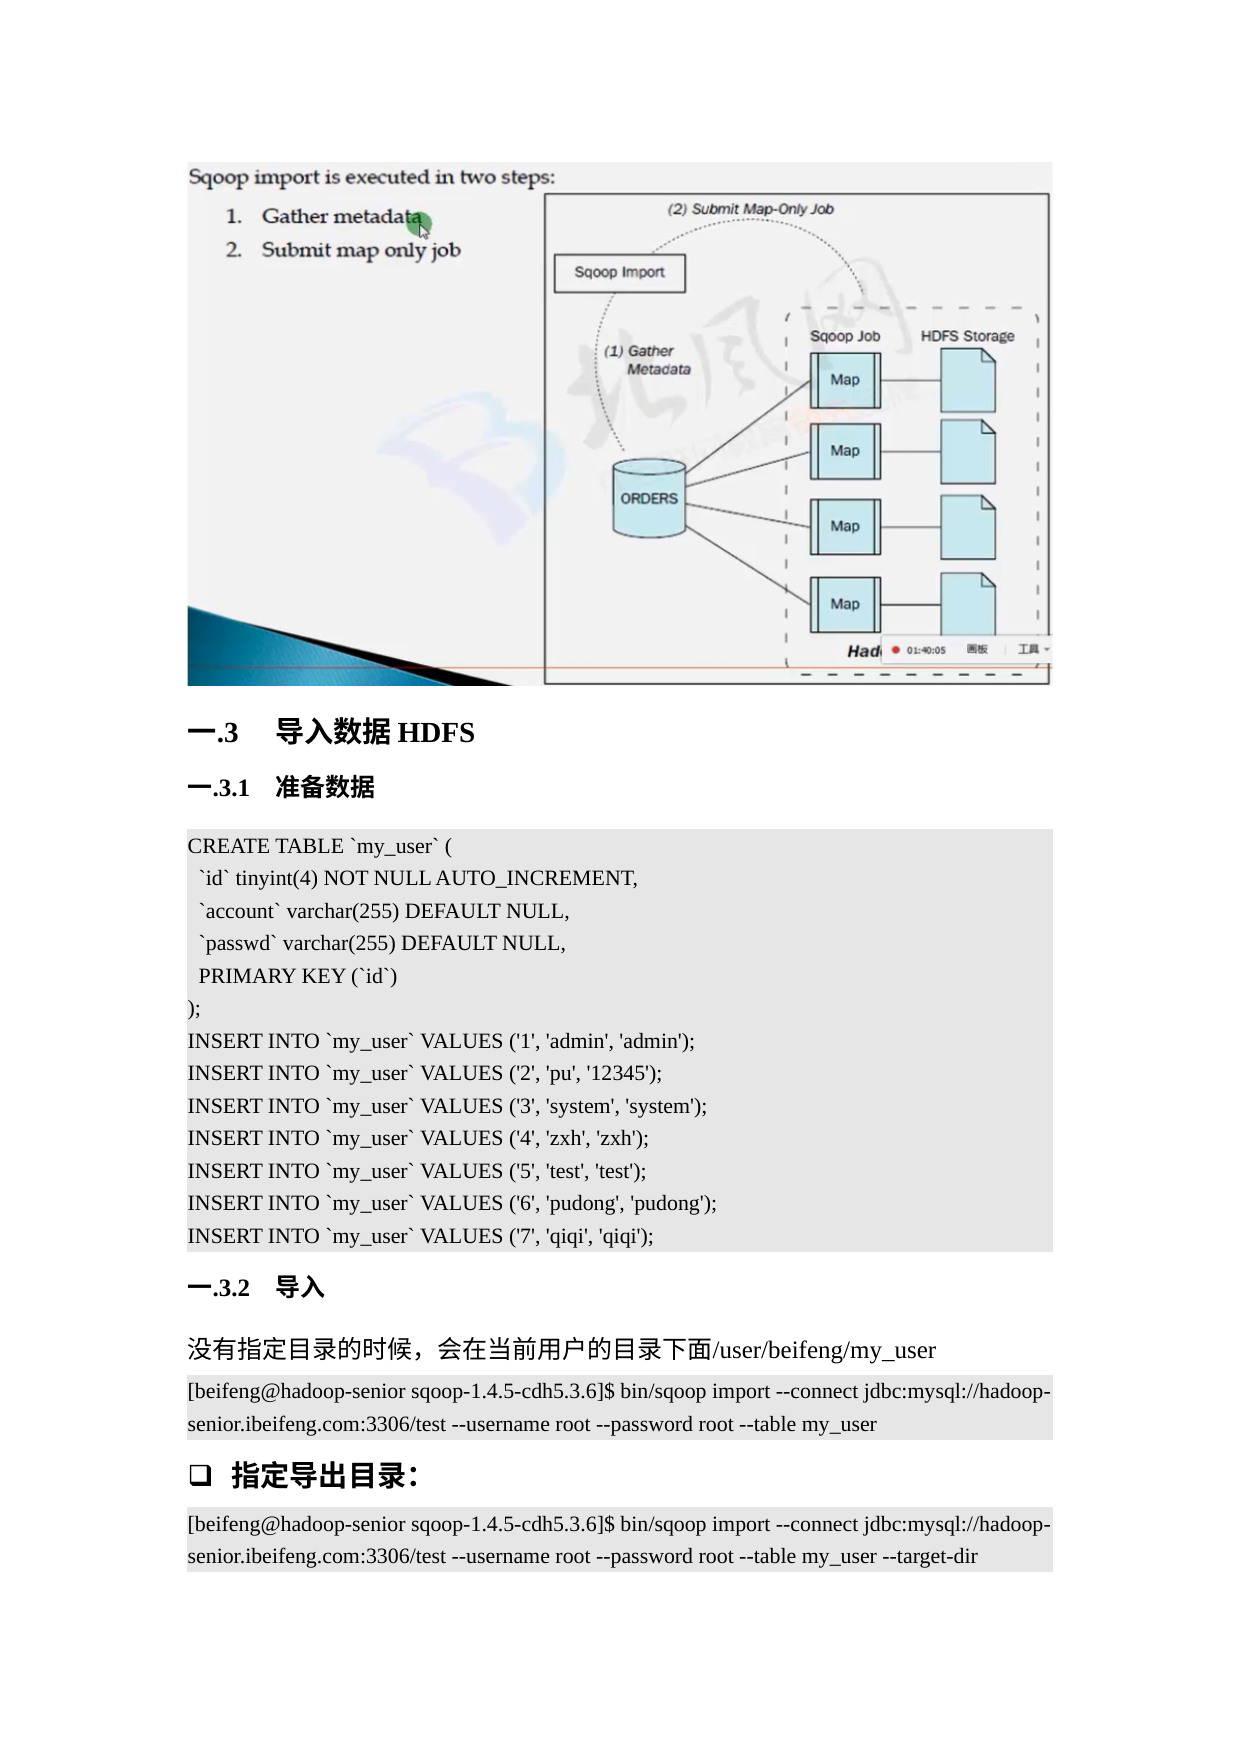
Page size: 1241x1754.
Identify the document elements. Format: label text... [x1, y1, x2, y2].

text INSERT INTO `my_user` VALUES ('1', 'admin', 'admin'); [187, 1024, 1053, 1057]
subtitle 准备数据 [187, 768, 1053, 804]
text `account` varchar(255) DEFAULT NULL, [187, 894, 1053, 927]
text INSERT INTO `my_user` VALUES ('7', 'qiqi', 'qiqi'); [187, 1219, 1053, 1252]
text `passwd` varchar(255) DEFAULT NULL, [187, 927, 1053, 959]
subtitle 指定导出目录： [187, 1452, 1053, 1494]
text [beifeng@hadoop-senior sqoop-1.4.5-cdh5.3.6]$ bin/sqoop import --connect jdbc:mysql://hadoop-senior.ibeifeng.com:3306/test --username root --password root --table my_user [187, 1375, 1053, 1440]
text `id` tinyint(4) NOT NULL AUTO_INCREMENT, [187, 862, 1053, 894]
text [187, 1507, 1053, 1572]
picture [187, 162, 1053, 686]
text PRIMARY KEY (`id`) [187, 959, 1053, 992]
text INSERT INTO `my_user` VALUES ('2', 'pu', '12345'); [187, 1057, 1053, 1089]
text CREATE TABLE `my_user` ( [187, 829, 1053, 862]
text INSERT INTO `my_user` VALUES ('6', 'pudong', 'pudong'); [187, 1187, 1053, 1219]
subtitle 导入 [187, 1268, 1053, 1304]
text ); [187, 992, 1053, 1024]
text INSERT INTO `my_user` VALUES ('3', 'system', 'system'); [187, 1089, 1053, 1122]
text 没有指定目录的时候，会在当前用户的目录下面/user/beifeng/my_user [187, 1329, 1053, 1366]
text INSERT INTO `my_user` VALUES ('4', 'zxh', 'zxh'); [187, 1122, 1053, 1154]
subtitle 导入数据HDFS [187, 709, 1053, 751]
text INSERT INTO `my_user` VALUES ('5', 'test', 'test'); [187, 1154, 1053, 1187]
